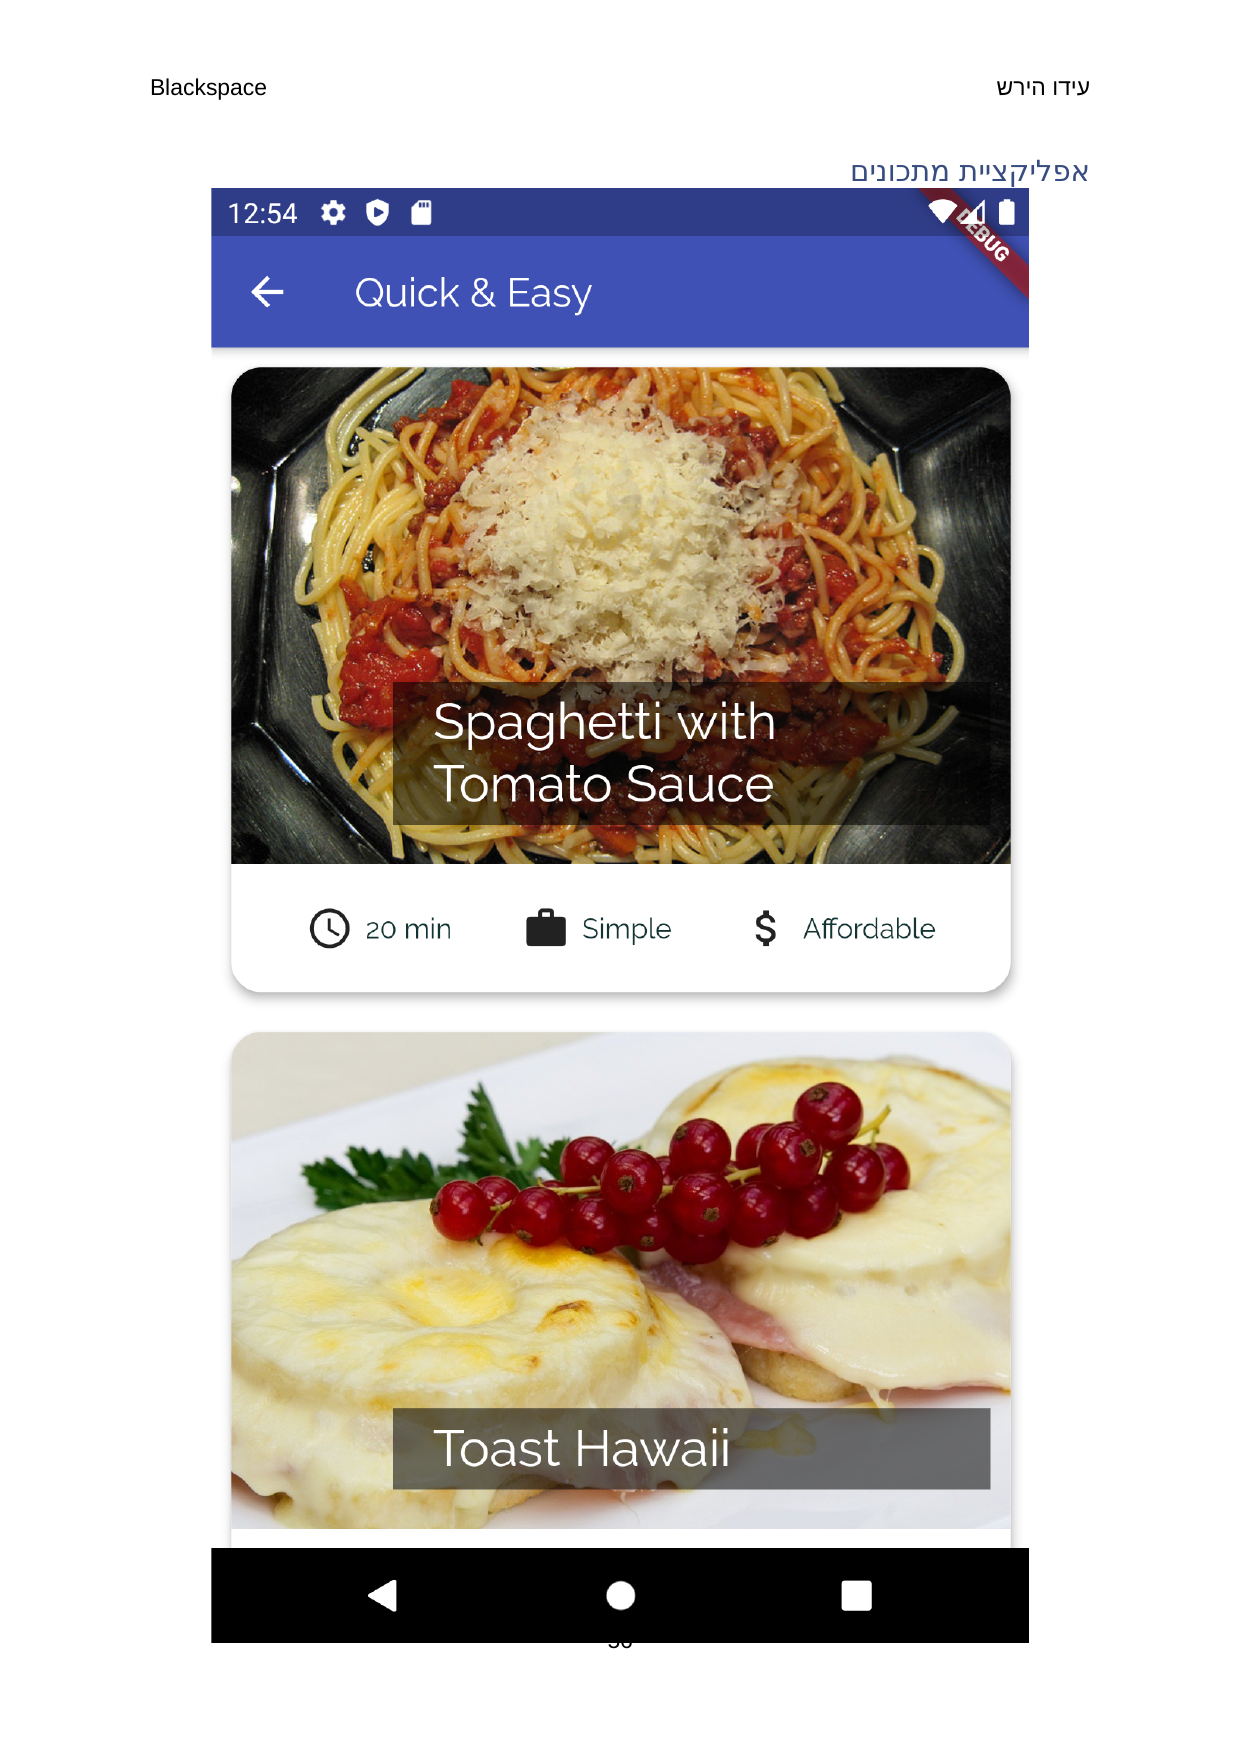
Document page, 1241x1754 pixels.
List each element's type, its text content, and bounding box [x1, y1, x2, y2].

picture [211, 188, 1029, 1643]
subtitle אפליקציית מתכונים [150, 154, 1090, 188]
